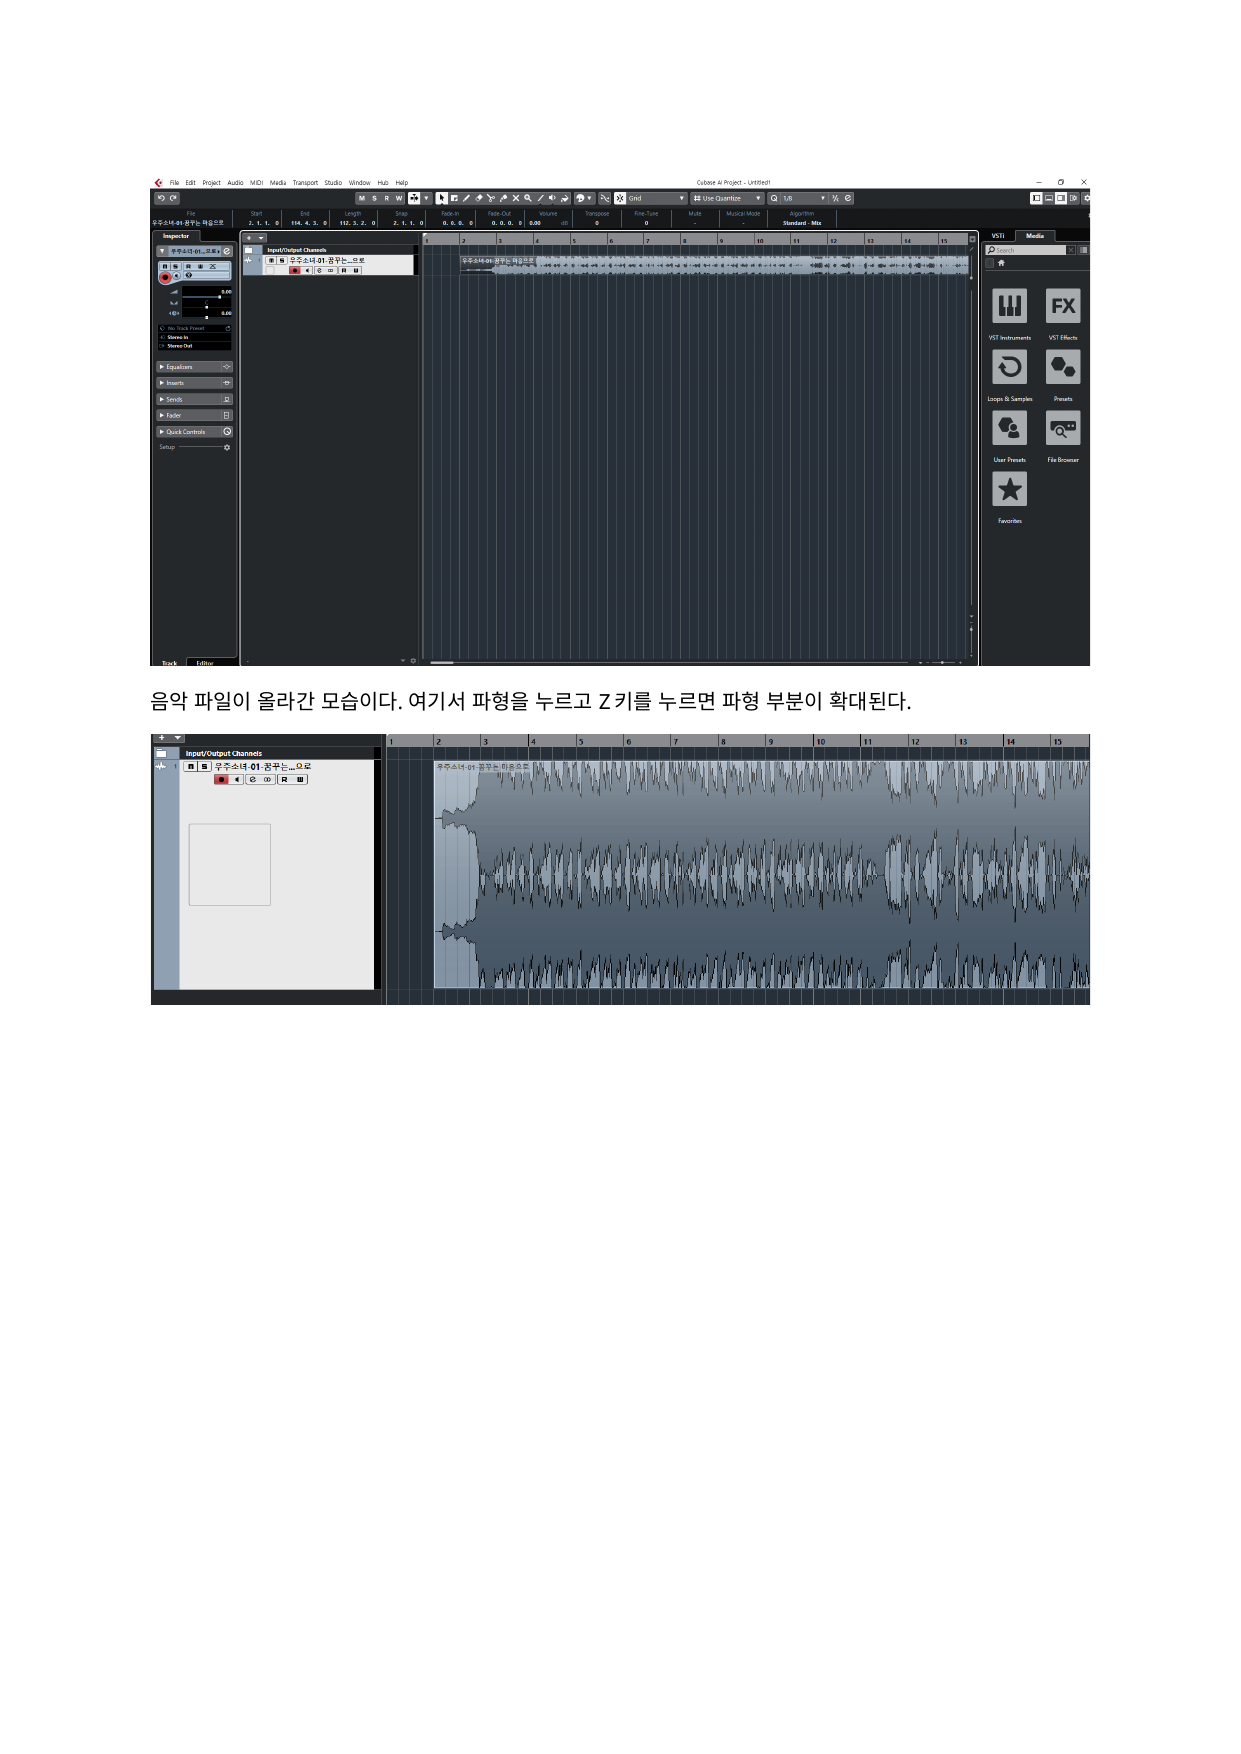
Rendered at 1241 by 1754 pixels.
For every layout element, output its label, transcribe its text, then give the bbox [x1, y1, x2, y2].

picture [150, 734, 1091, 1005]
picture [150, 177, 1091, 666]
text 음악 파일이 올라간 모습이다. 여기서 파형을 누르고 Z키를 누르면 파형 부분이 확대된다. [150, 685, 1090, 715]
